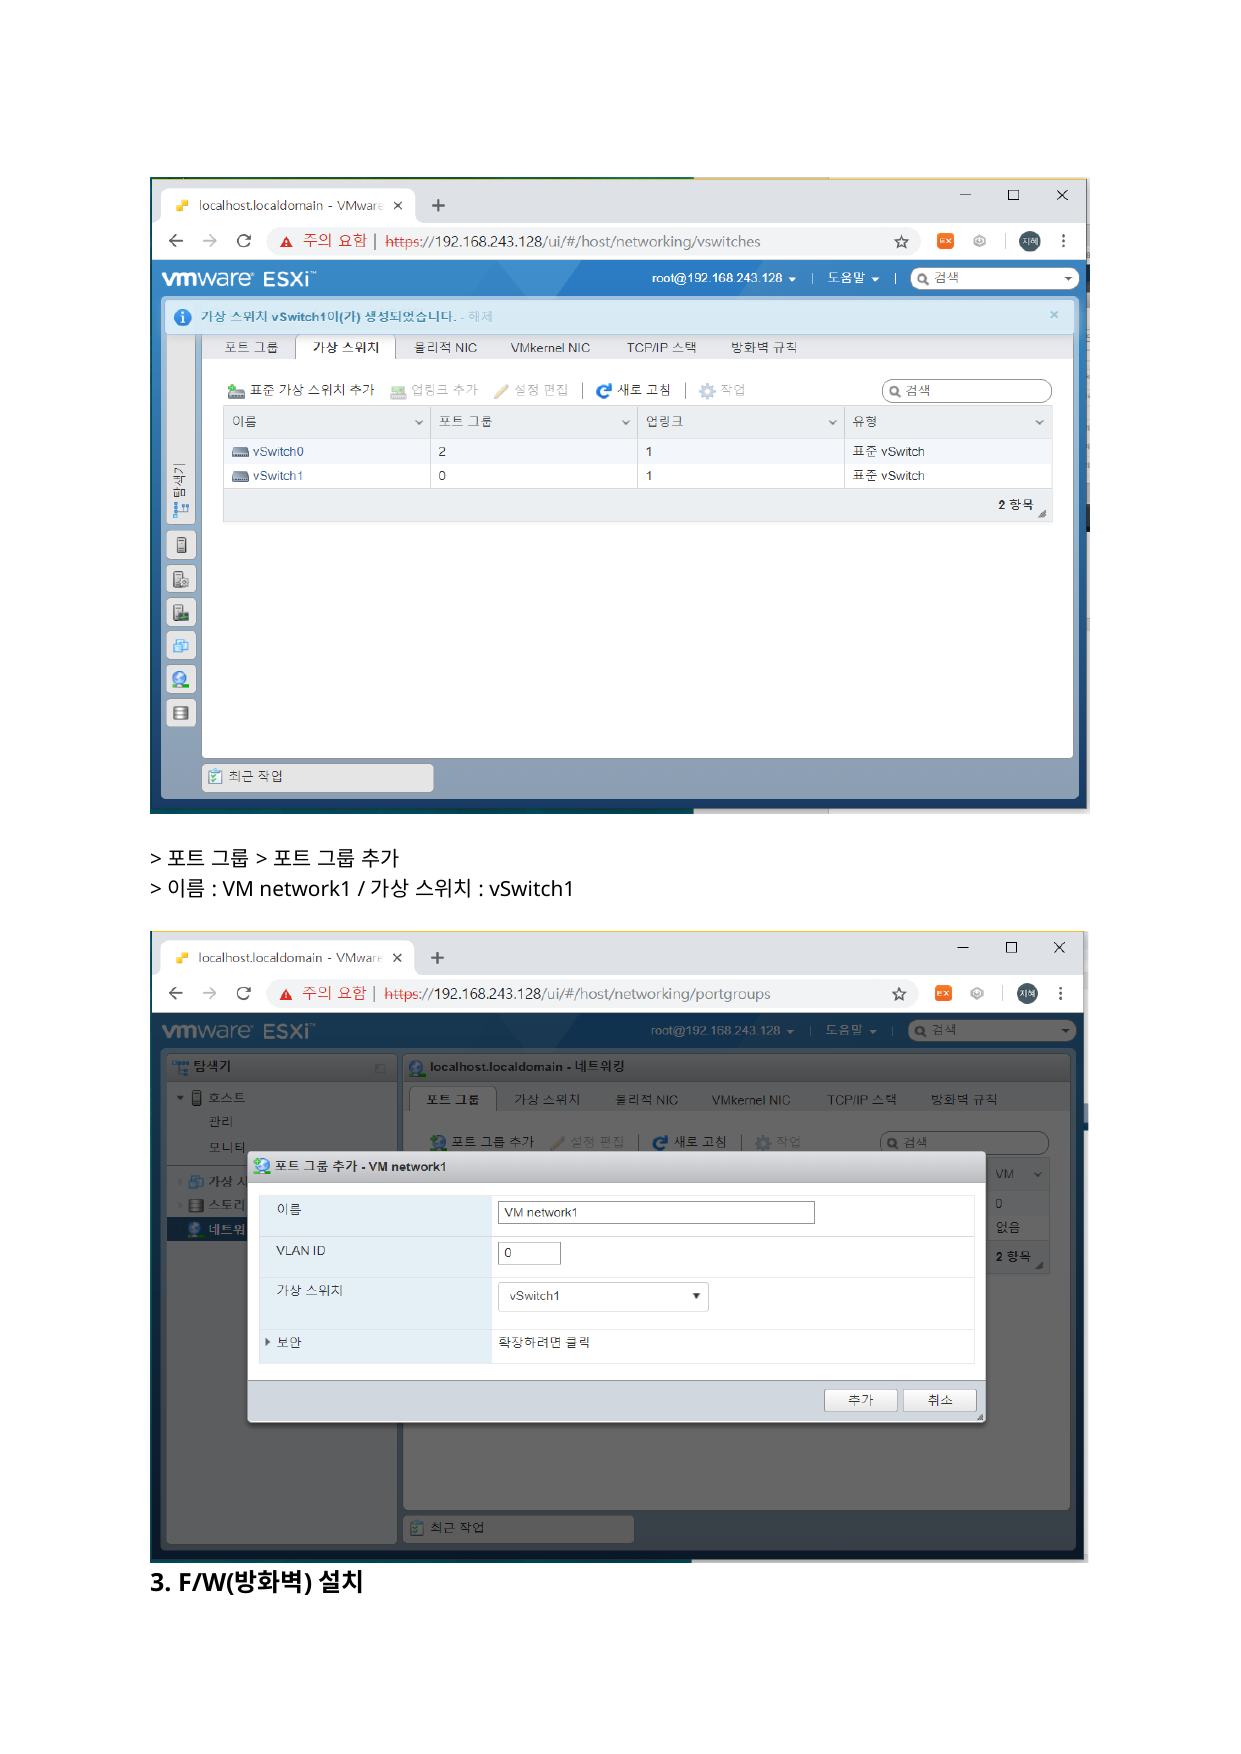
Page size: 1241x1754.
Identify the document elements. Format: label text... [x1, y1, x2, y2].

text > 이름 : VM network1 / 가상 스위치 : vSwitch1 [150, 872, 1090, 903]
picture [150, 931, 1089, 1563]
text > 포트 그룹 > 포트 그룹 추가 [150, 842, 1090, 872]
picture [150, 177, 1090, 814]
text 3. F/W(방화벽) 설치 [150, 1563, 1090, 1599]
